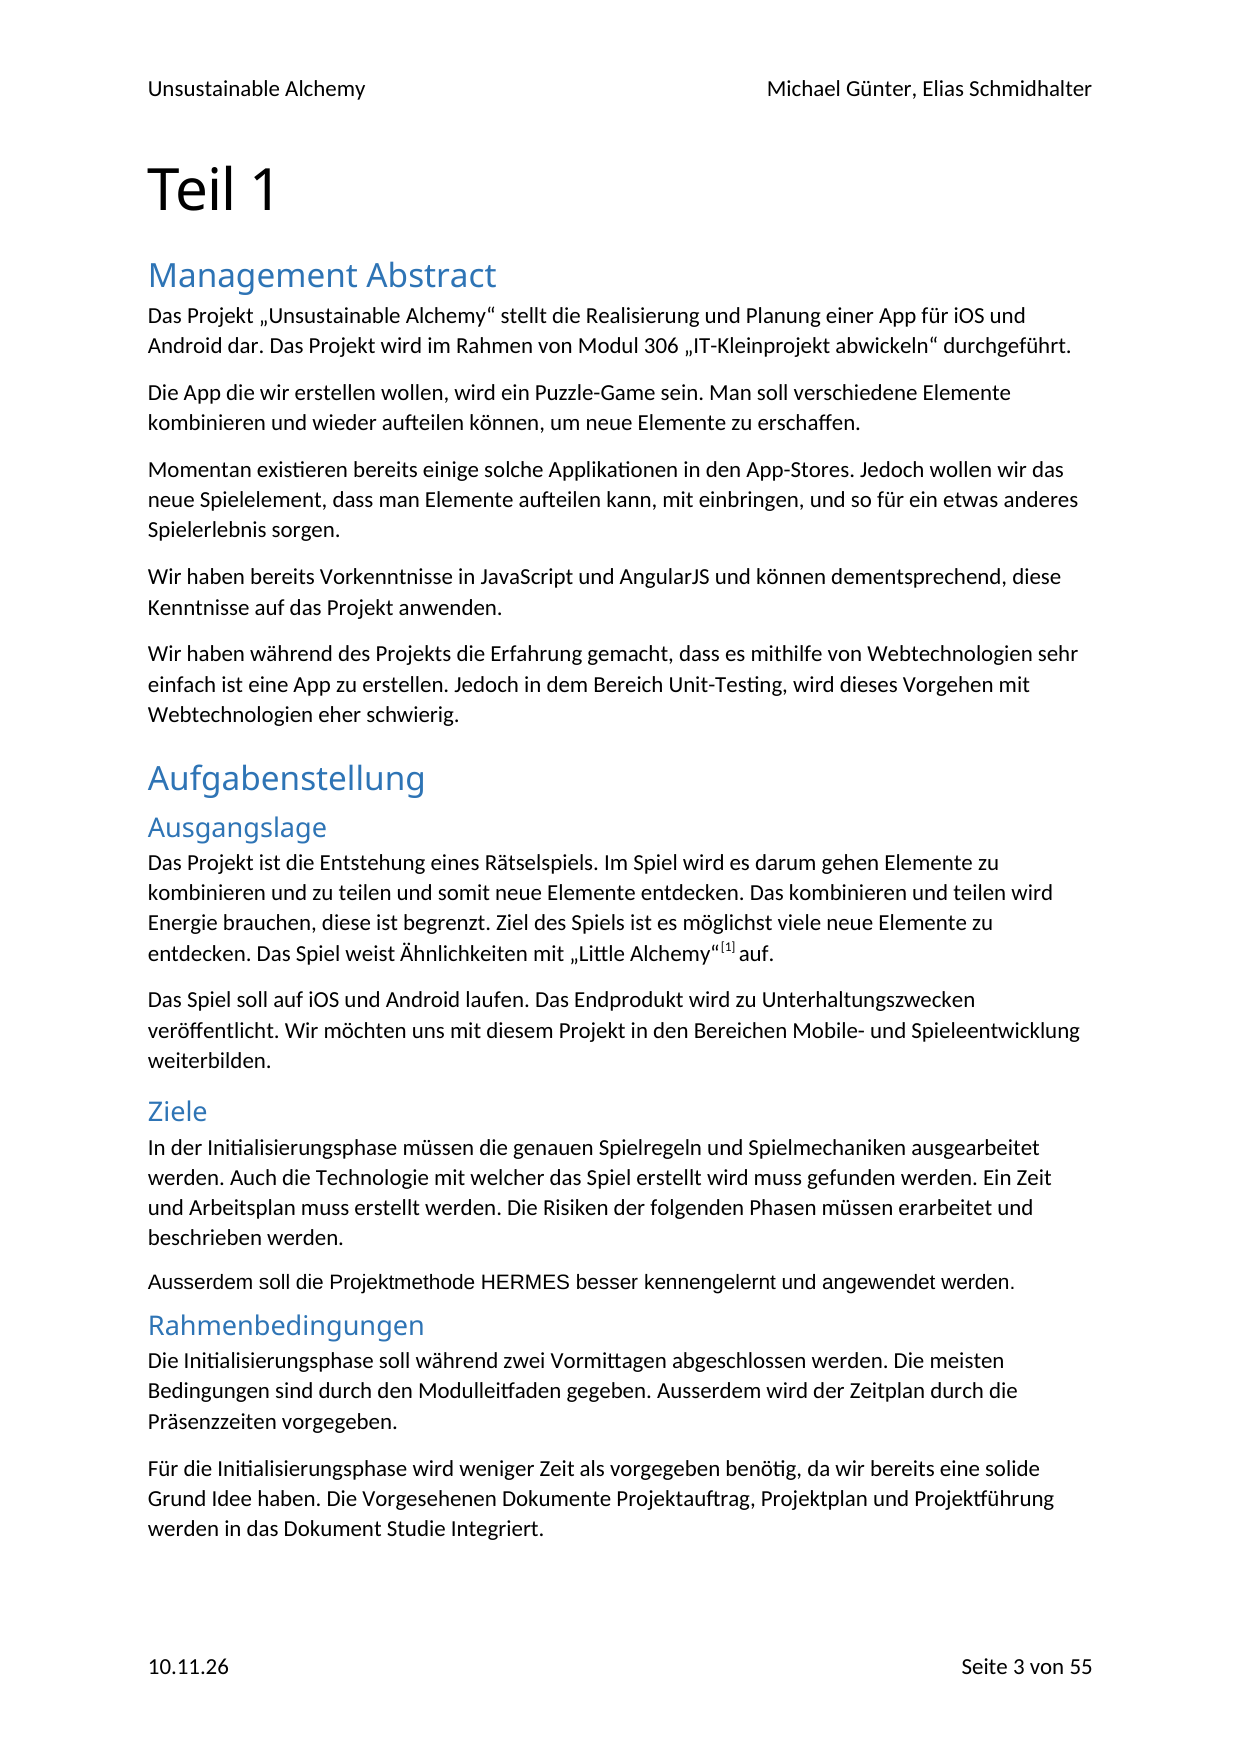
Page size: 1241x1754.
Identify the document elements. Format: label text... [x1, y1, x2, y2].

text Wir haben bereits Vorkenntnisse in JavaScript und AngularJS und können dementsprechend, diese Kenntnisse auf das Projekt anwenden. [148, 562, 1093, 621]
text Das Projekt ist die Entstehung eines Rätselspiels. Im Spiel wird es darum gehen Elemente zu kombinieren und zu teilen und somit neue Elemente entdecken. Das kombinieren und teilen wird Energie brauchen, diese ist begrenzt. Ziel des Spiels ist es möglichst viele neue Elemente zu entdecken. Das Spiel weist Ähnlichkeiten mit „Little Alchemy“[1] auf. [148, 848, 1093, 967]
text Das Projekt „Unsustainable Alchemy“ stellt die Realisierung und Planung einer App für iOS und Android dar. Das Projekt wird im Rahmen von Modul 306 „IT-Kleinprojekt abwickeln“ durchgeführt. [148, 301, 1093, 359]
subtitle Aufgabenstellung [148, 755, 1093, 801]
text Momentan existieren bereits einige solche Applikationen in den App-Stores. Jedoch wollen wir das neue Spielelement, dass man Elemente aufteilen kann, mit einbringen, und so für ein etwas anderes Spielerlebnis sorgen. [148, 455, 1093, 544]
text Die App die wir erstellen wollen, wird ein Puzzle-Game sein. Man soll verschiedene Elemente kombinieren und wieder aufteilen können, um neue Elemente zu erschaffen. [148, 378, 1093, 436]
text In der Initialisierungsphase müssen die genauen Spielregeln und Spielmechaniken ausgearbeitet werden. Auch die Technologie mit welcher das Spiel erstellt wird muss gefunden werden. Ein Zeit und Arbeitsplan muss erstellt werden. Die Risiken der folgenden Phasen müssen erarbeitet und beschrieben werden. [148, 1133, 1093, 1251]
title Teil 1 [148, 148, 1093, 227]
subtitle Ausgangslage [148, 808, 1093, 845]
text Für die Initialisierungsphase wird weniger Zeit als vorgegeben benötig, da wir bereits eine solide Grund Idee haben. Die Vorgesehenen Dokumente Projektauftrag, Projektplan und Projektführung werden in das Dokument Studie Integriert. [148, 1454, 1093, 1542]
subtitle Rahmenbedingungen [148, 1307, 1093, 1343]
text Ausserdem soll die Projektmethode HERMES besser kennengelernt und angewendet werden. [148, 1270, 1093, 1294]
subtitle Management Abstract [148, 252, 1093, 297]
text Das Spiel soll auf iOS und Android laufen. Das Endprodukt wird zu Unterhaltungszwecken veröffentlicht. Wir möchten uns mit diesem Projekt in den Bereichen Mobile- und Spieleentwicklung weiterbilden. [148, 986, 1093, 1074]
subtitle Ziele [148, 1093, 1093, 1130]
text Die Initialisierungsphase soll während zwei Vormittagen abgeschlossen werden. Die meisten Bedingungen sind durch den Modulleitfaden gegeben. Ausserdem wird der Zeitplan durch die Präsenzzeiten vorgegeben. [148, 1346, 1093, 1435]
text Wir haben während des Projekts die Erfahrung gemacht, dass es mithilfe von Webtechnologien sehr einfach ist eine App zu erstellen. Jedoch in dem Bereich Unit-Testing, wird dieses Vorgehen mit Webtechnologien eher schwierig. [148, 639, 1093, 728]
